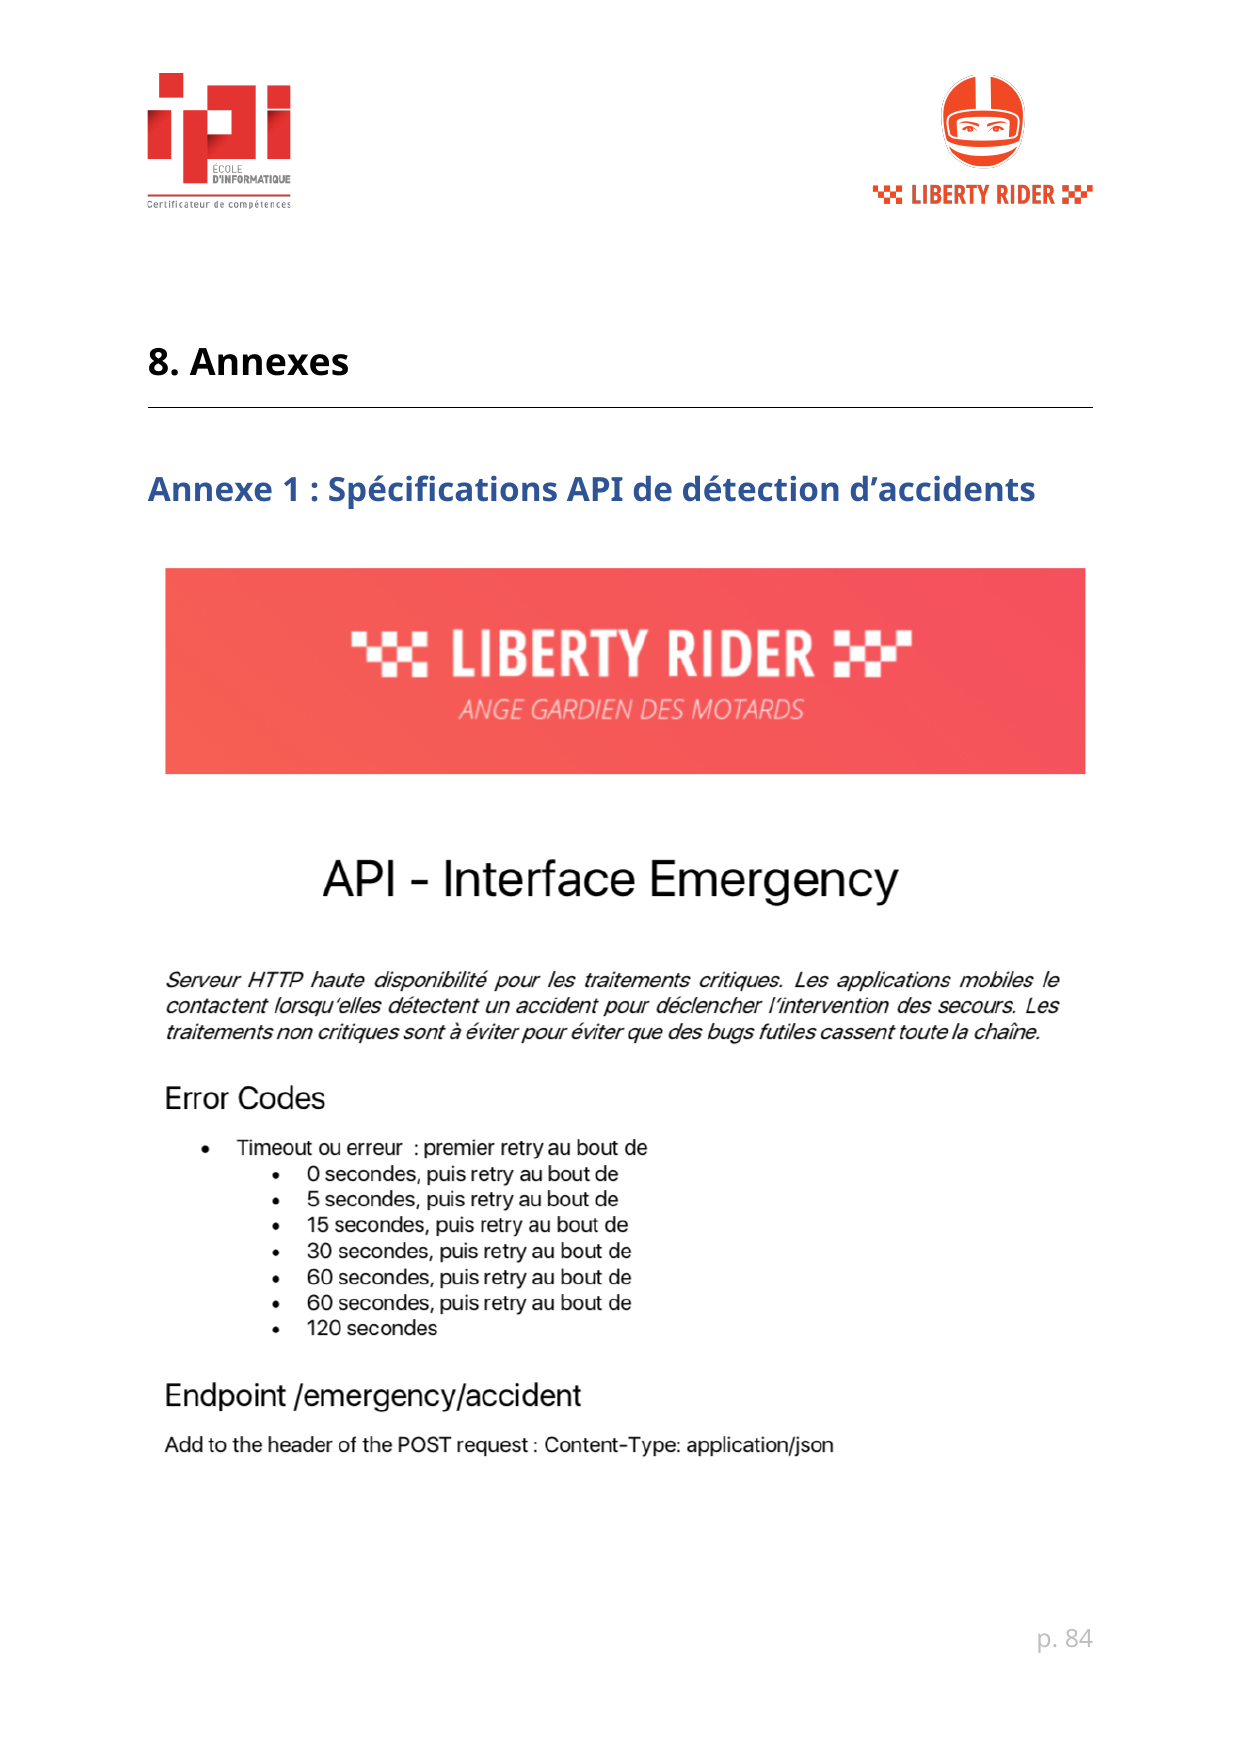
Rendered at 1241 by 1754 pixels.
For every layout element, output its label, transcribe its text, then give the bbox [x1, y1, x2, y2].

picture [147, 555, 1093, 1474]
subtitle Annexes [148, 335, 1093, 407]
picture [872, 75, 1093, 209]
picture [147, 73, 291, 209]
text Annexe 1 : Spécifications API de détection d’accidents [148, 466, 1093, 511]
